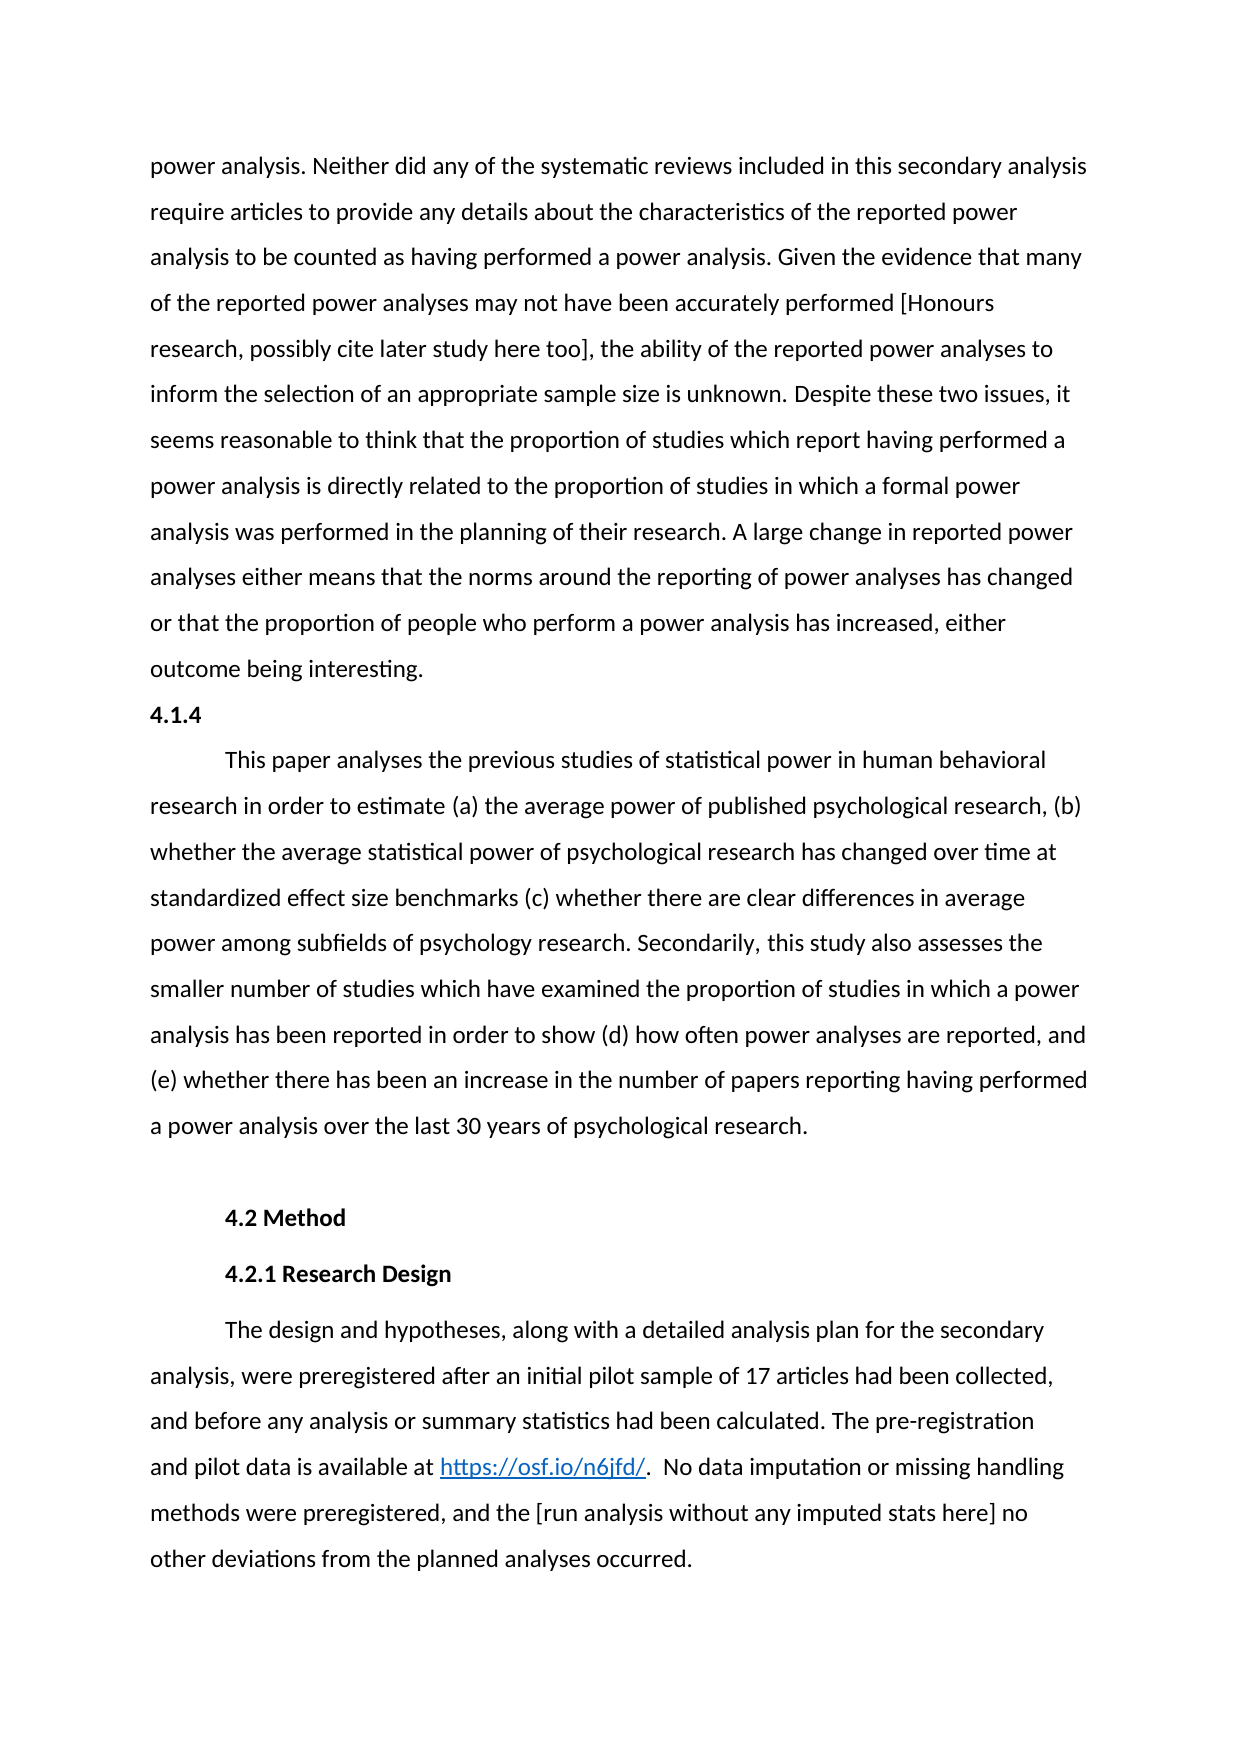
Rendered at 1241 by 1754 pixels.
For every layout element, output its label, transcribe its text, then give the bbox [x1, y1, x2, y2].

text The design and hypotheses, along with a detailed analysis plan for the secondary analysis, were preregistered after an initial pilot sample of 17 articles had been collected, and before any analysis or summary statistics had been calculated. The pre-registration and pilot data is available at https://osf.io/n6jfd/. No data imputation or missing handling methods were preregistered, and the [run analysis without any imputed stats here] no other deviations from the planned analyses occurred. [150, 1314, 1078, 1573]
text 4.2.1 Research Design [150, 1258, 1078, 1288]
text 4.1.4 [150, 699, 1090, 729]
text This paper analyses the previous studies of statistical power in human behavioral research in order to estimate (a) the average power of published psychological research, (b) whether the average statistical power of psychological research has changed over time at standardized effect size benchmarks (c) whether there are clear differences in average power among subfields of psychology research. Secondarily, this study also assesses the smaller number of studies which have examined the proportion of studies in which a power analysis has been reported in order to show (d) how often power analyses are reported, and (e) whether there has been an increase in the number of papers reporting having performed a power analysis over the last 30 years of psychological research. [150, 744, 1090, 1141]
text 4.2 Method [150, 1202, 1090, 1232]
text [150, 150, 1090, 683]
